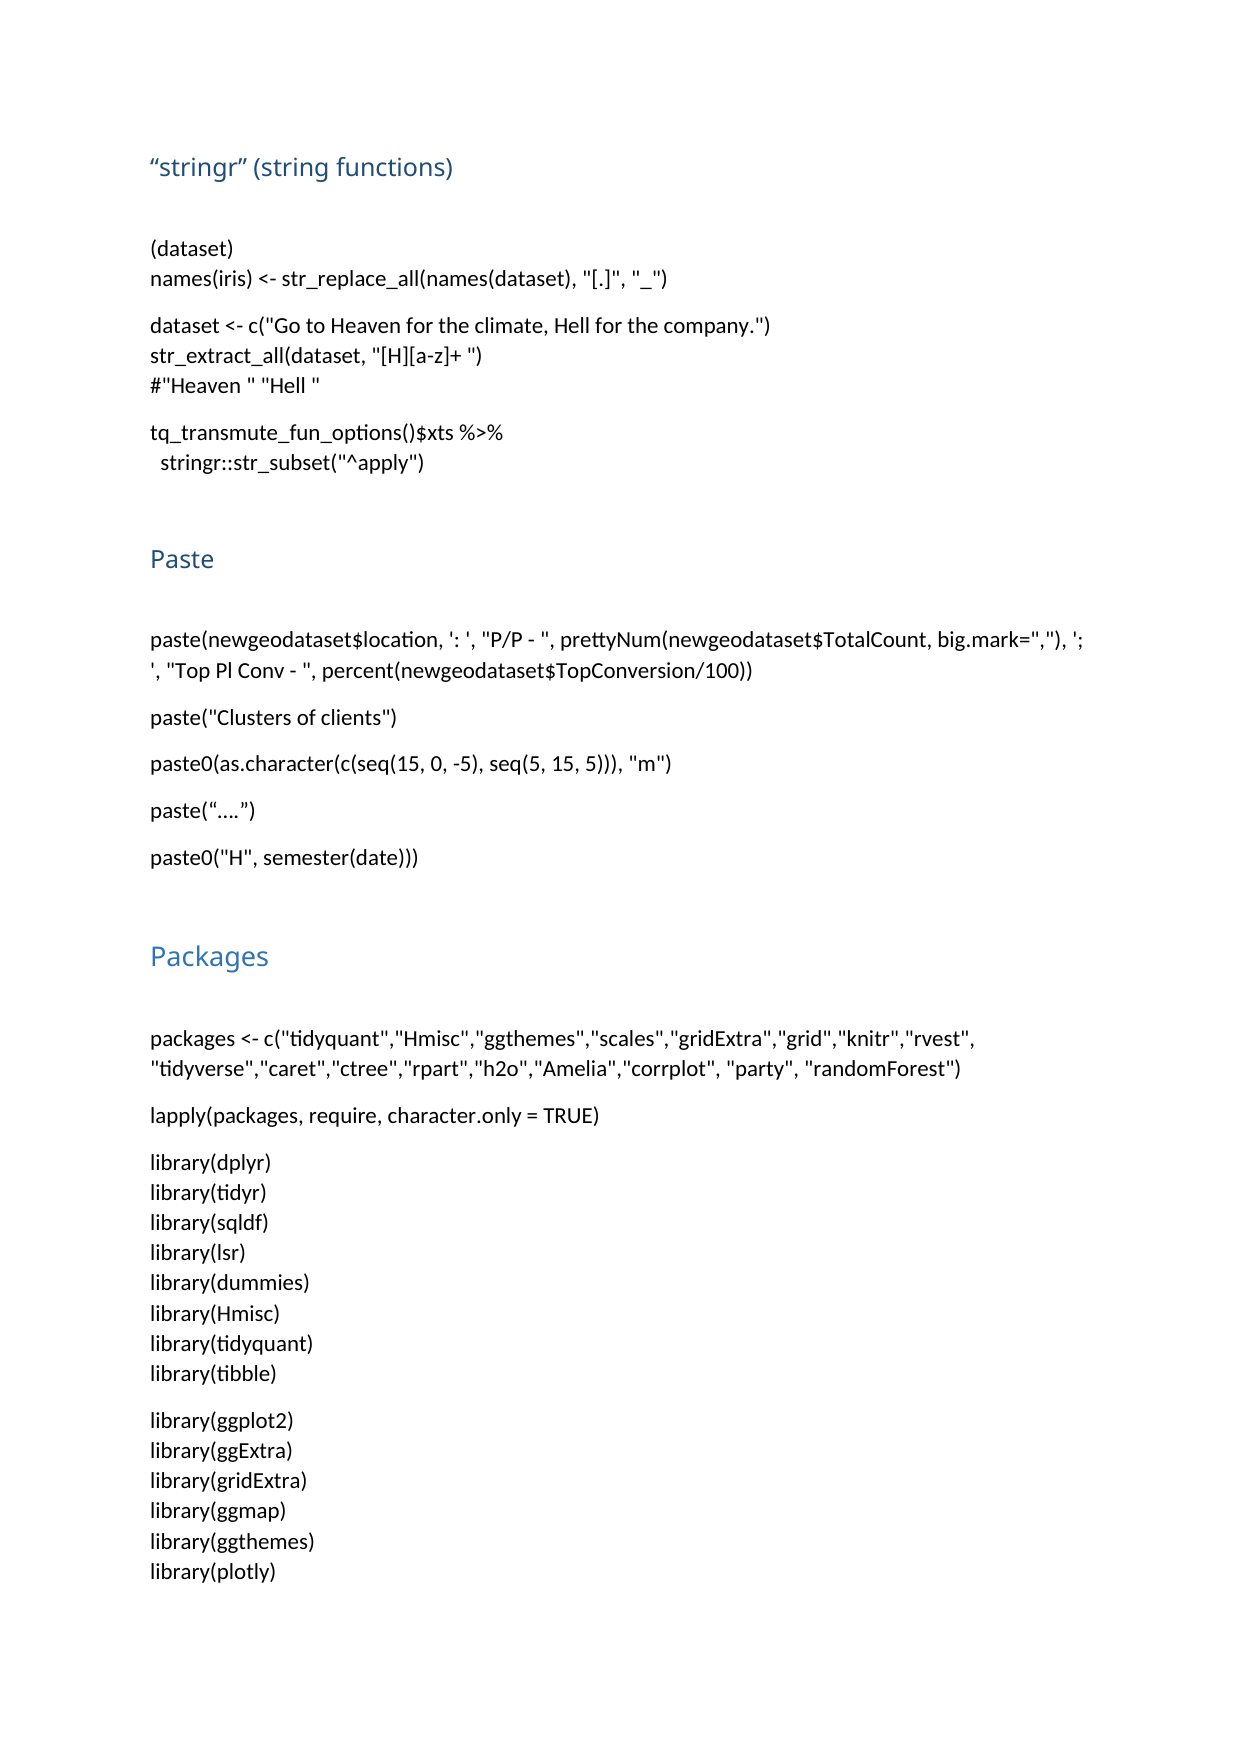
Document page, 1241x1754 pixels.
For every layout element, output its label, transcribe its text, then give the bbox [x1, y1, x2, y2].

text paste0("H", semester(date))) [150, 843, 1090, 871]
text dataset <- c("Go to Heaven for the climate, Hell for the company.") str_extract_all(dataset, "[H][a-z]+ ") #"Heaven " "Hell " [150, 311, 1090, 399]
text paste(newgeodataset$location, ': ', "P/P - ", prettyNum(newgeodataset$TotalCount, big.mark=","), '; ', "Top Pl Conv - ", percent(newgeodataset$TopConversion/100)) [150, 626, 1090, 684]
text (dataset) names(iris) <- str_replace_all(names(dataset), "[.]", "_") [150, 234, 1090, 292]
text paste0(as.character(c(seq(15, 0, -5), seq(5, 15, 5))), "m") [150, 749, 1090, 778]
subtitle “stringr” (string functions) [150, 150, 1090, 184]
text paste("Clusters of clients") [150, 703, 1090, 731]
text paste(“….”) [150, 796, 1090, 824]
subtitle Paste [150, 542, 1090, 576]
text tq_transmute_fun_options()$xts %>% stringr::str_subset("^apply") [150, 418, 1090, 476]
subtitle Packages [150, 937, 1090, 974]
text lapply(packages, require, character.only = TRUE) [150, 1101, 1090, 1129]
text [150, 1406, 1090, 1585]
text library(dplyr) library(tidyr) library(sqldf) library(lsr) library(dummies) library(Hmisc) library(tidyquant) library(tibble) [150, 1148, 1090, 1387]
text packages <- c("tidyquant","Hmisc","ggthemes","scales","gridExtra","grid","knitr","rvest", "tidyverse","caret","ctree","rpart","h2o","Amelia","corrplot", "party", "randomForest") [150, 1024, 1090, 1082]
